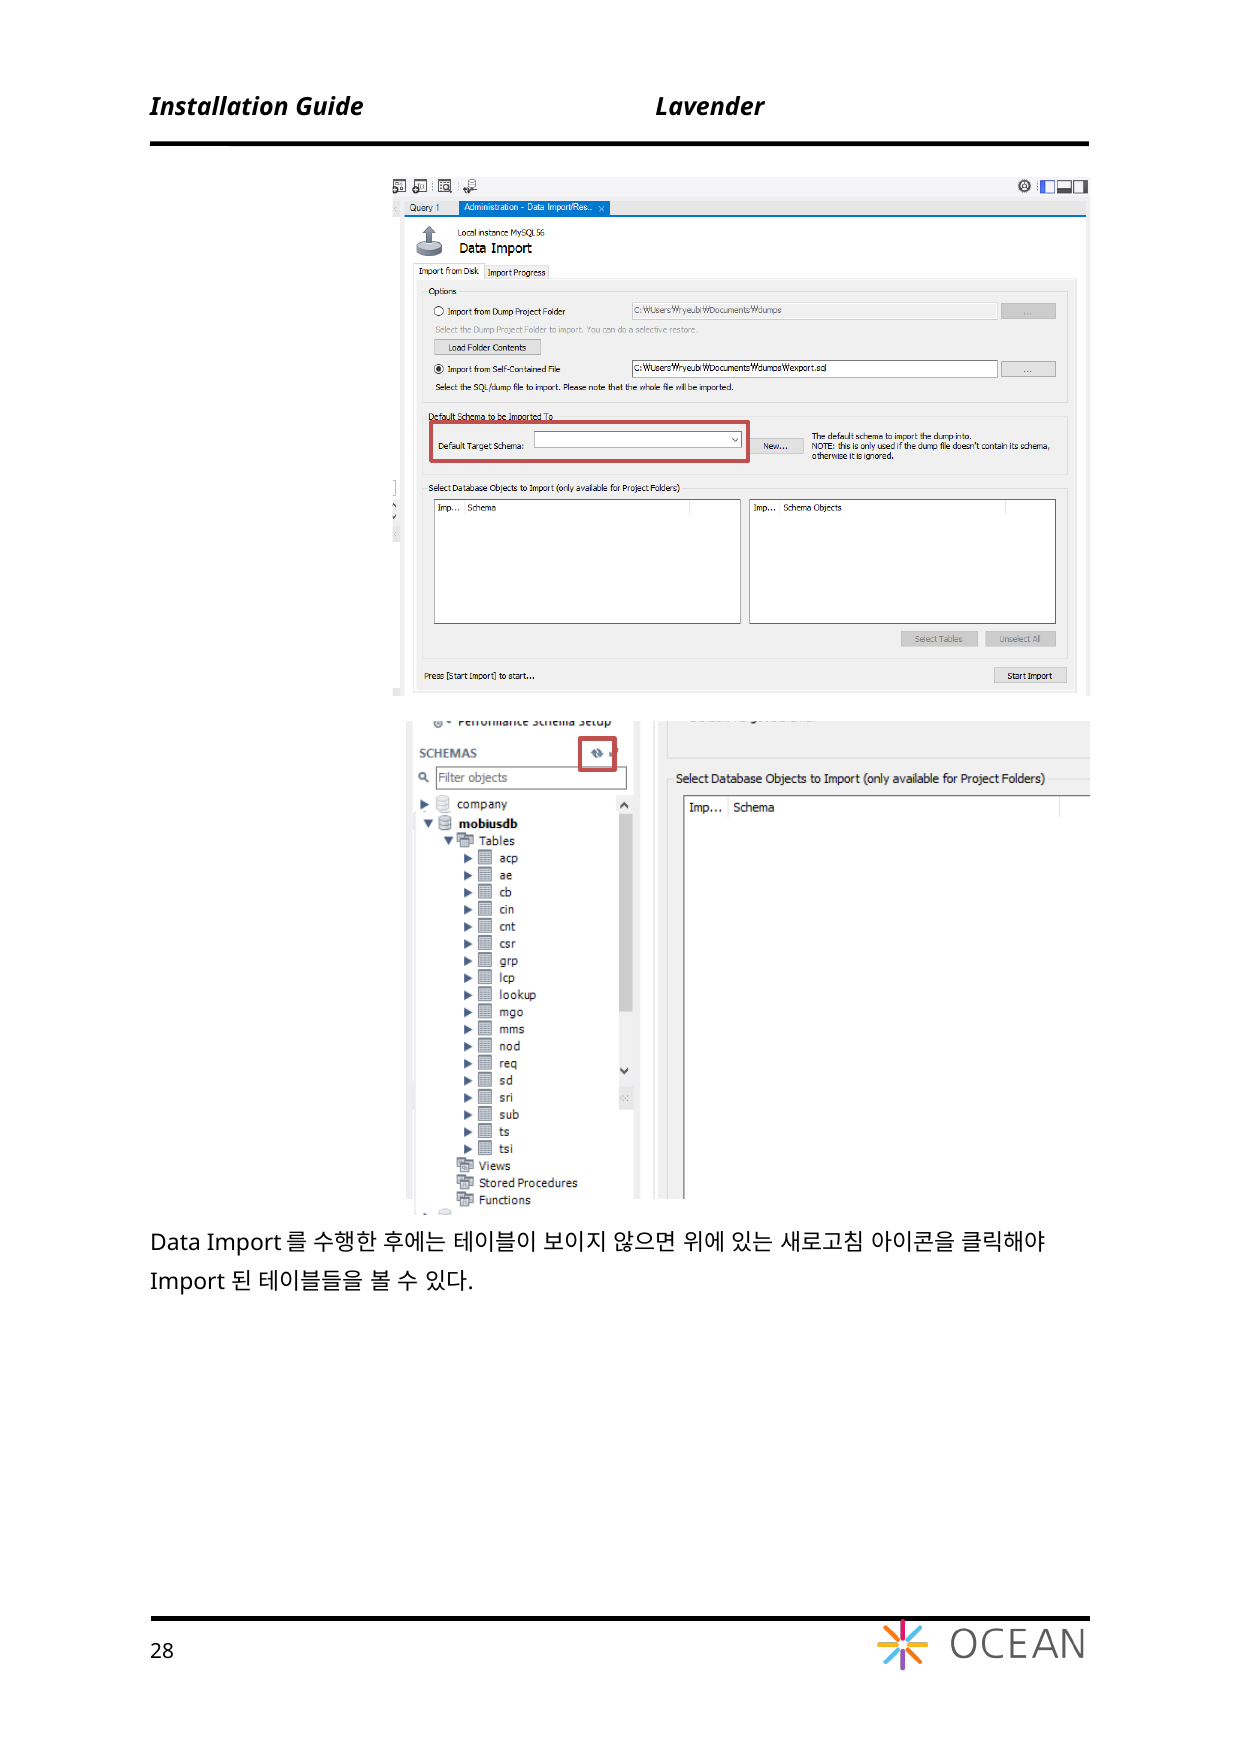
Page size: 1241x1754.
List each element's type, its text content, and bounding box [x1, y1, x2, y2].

picture [406, 721, 1091, 1215]
picture [873, 1612, 1092, 1678]
picture [392, 177, 1091, 696]
text Data Import를 수행한 후에는 테이블이 보이지 않으면 위에 있는 새로고침 아이콘을 클릭해야 Import 된 테이블들을 볼 수 있다. [150, 1224, 1090, 1296]
